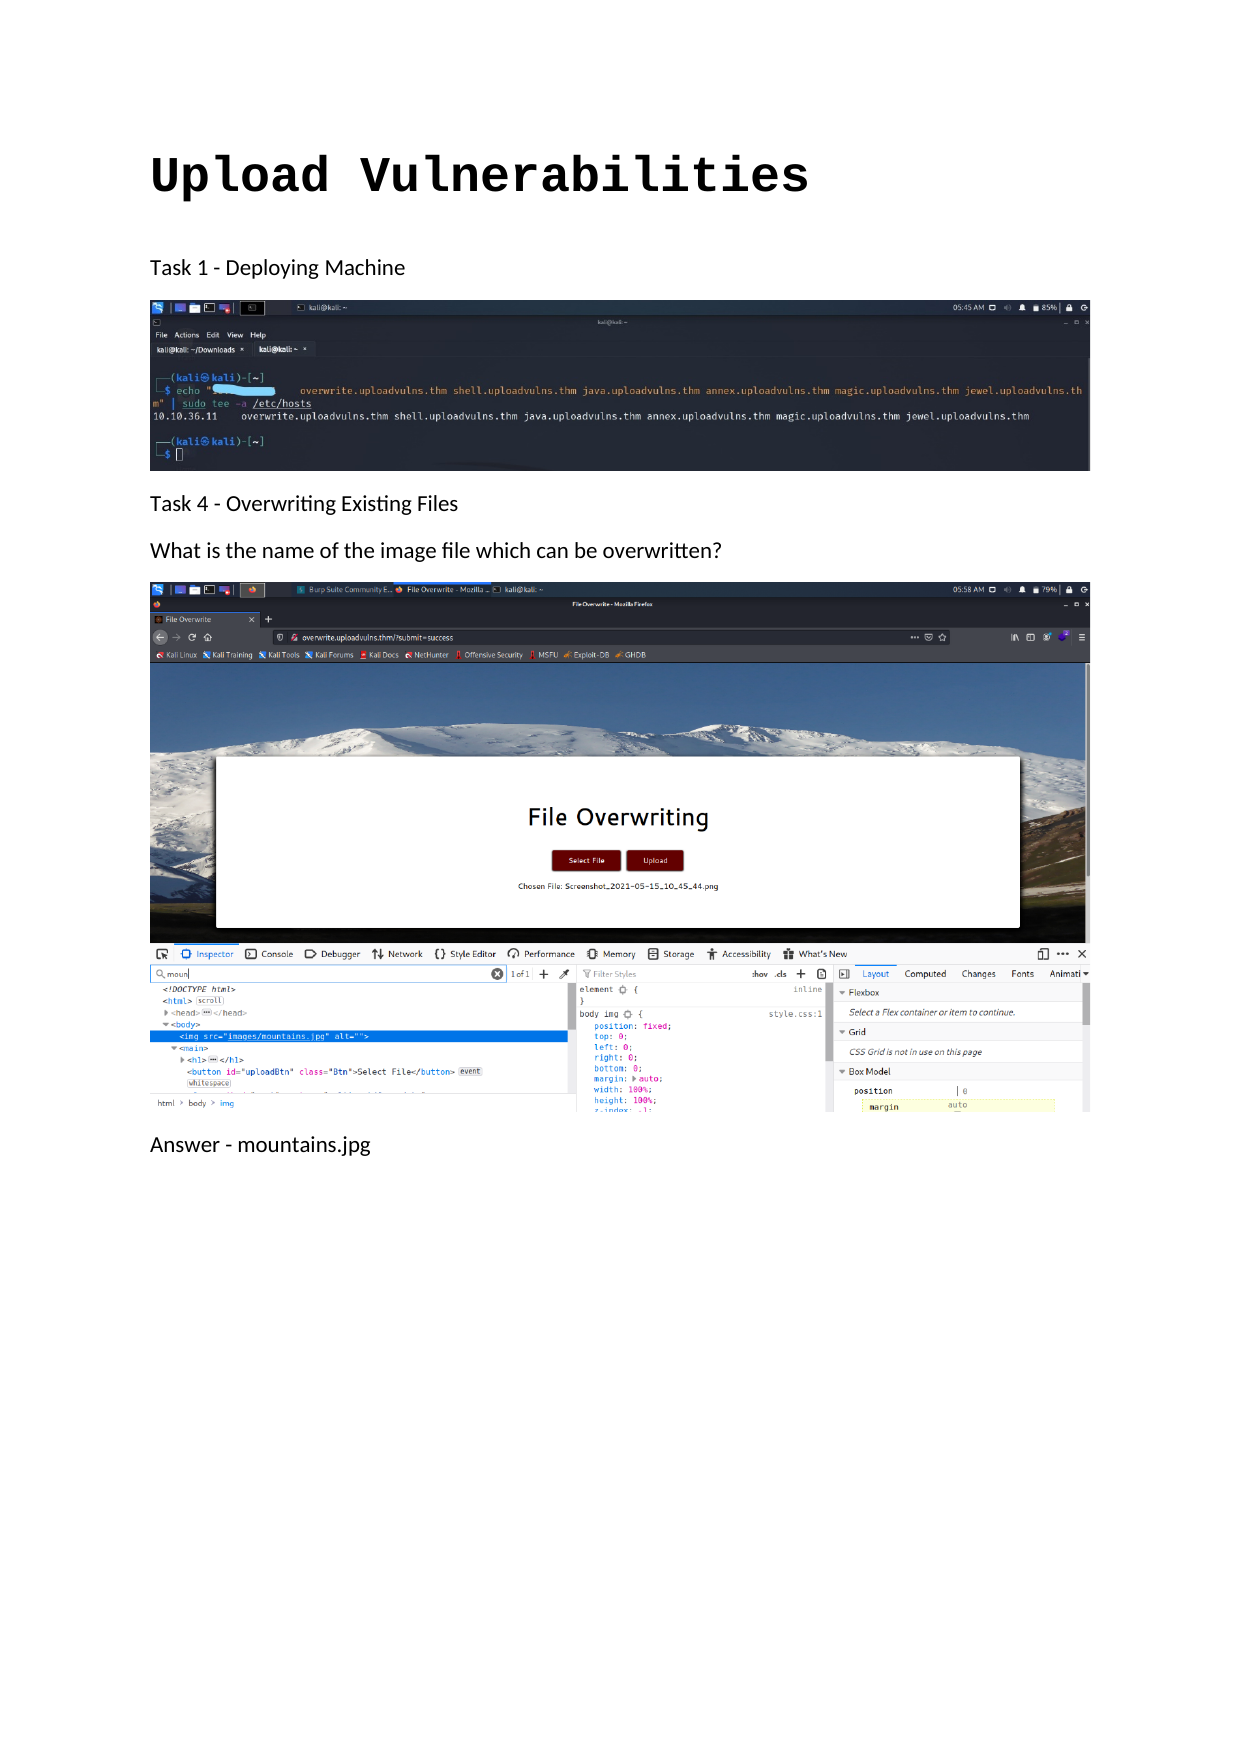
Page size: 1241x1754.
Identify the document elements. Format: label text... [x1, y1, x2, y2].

picture [150, 300, 1091, 471]
text Task 1 - Deploying Machine [150, 253, 1090, 282]
text Task 4 - Overwriting Existing Files [150, 489, 1090, 517]
picture [150, 582, 1091, 1112]
text Answer - mountains.jpg [150, 1131, 1090, 1158]
text What is the name of the image file which can be overwritten? [150, 536, 1090, 564]
text Upload Vulnerabilities [150, 150, 1090, 207]
